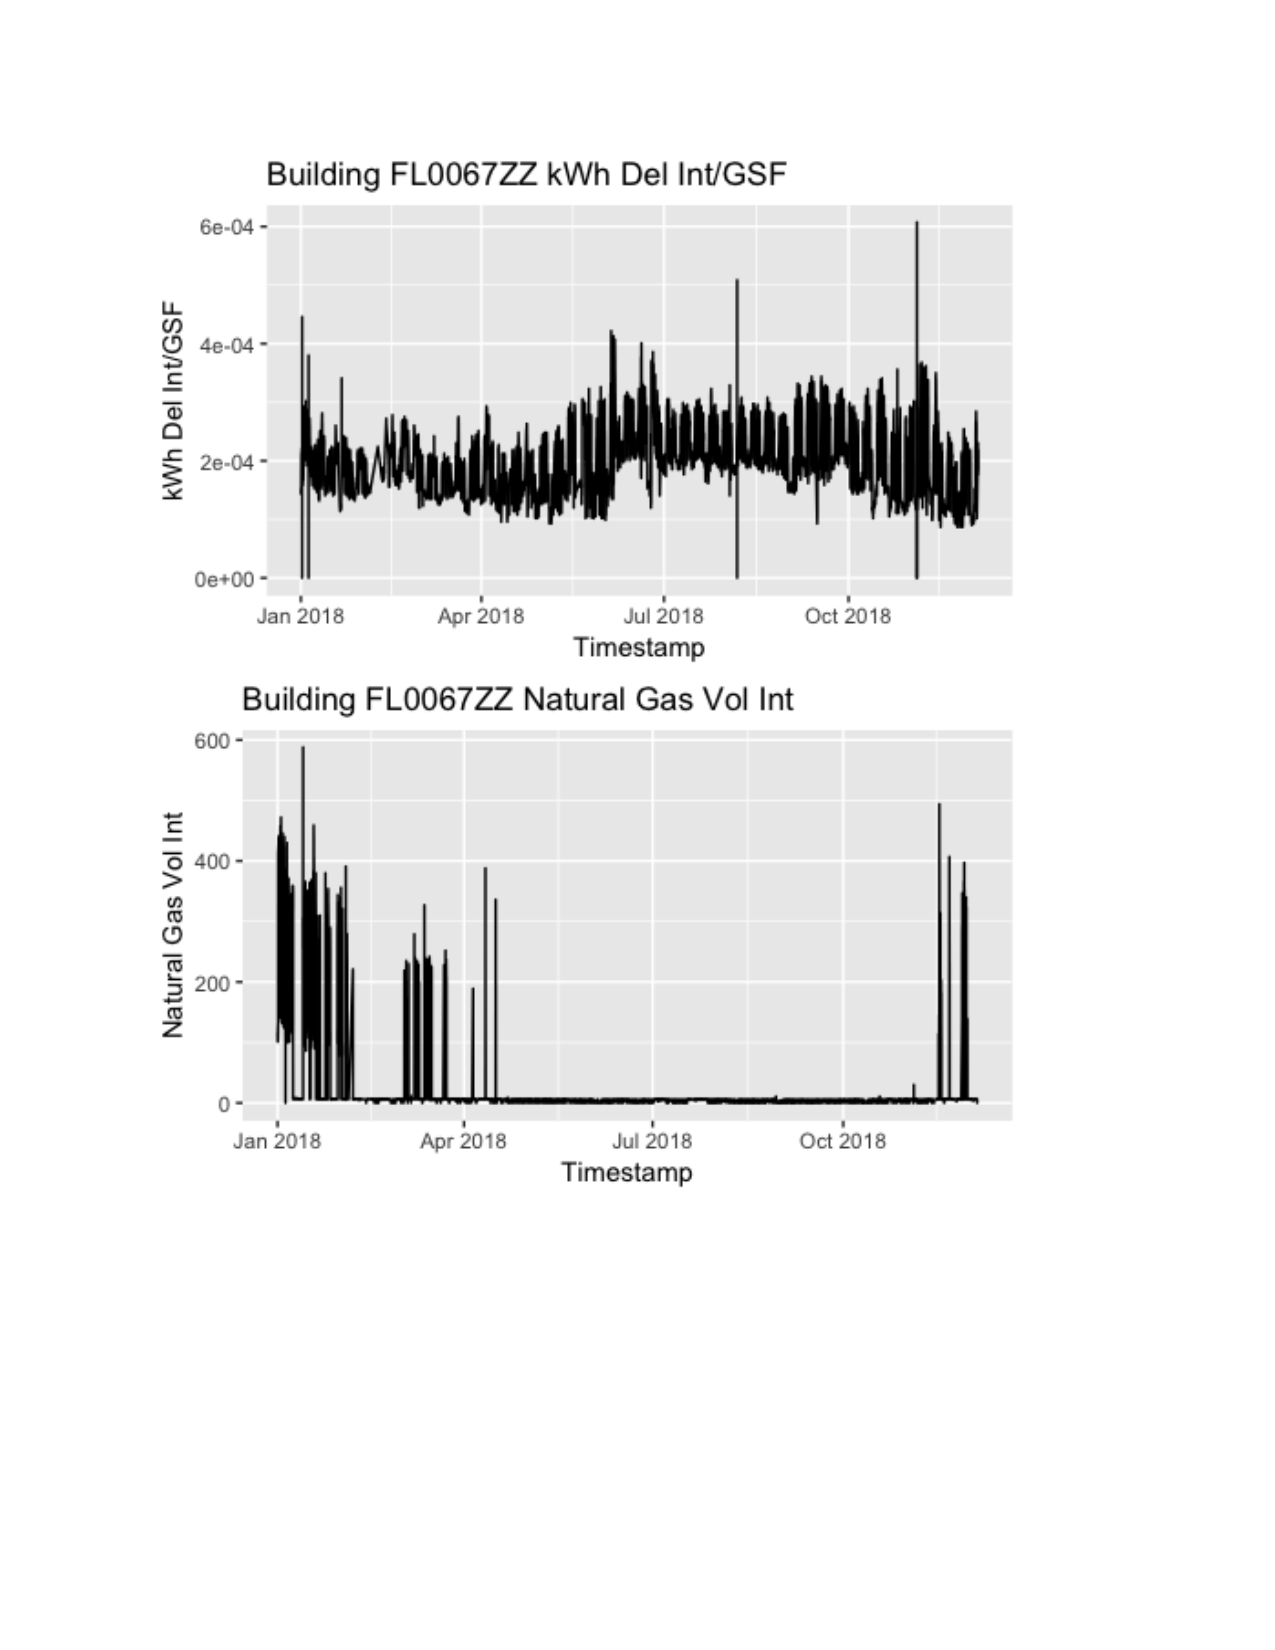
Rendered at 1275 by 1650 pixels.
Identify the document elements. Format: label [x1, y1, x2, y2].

picture [150, 150, 1025, 1200]
